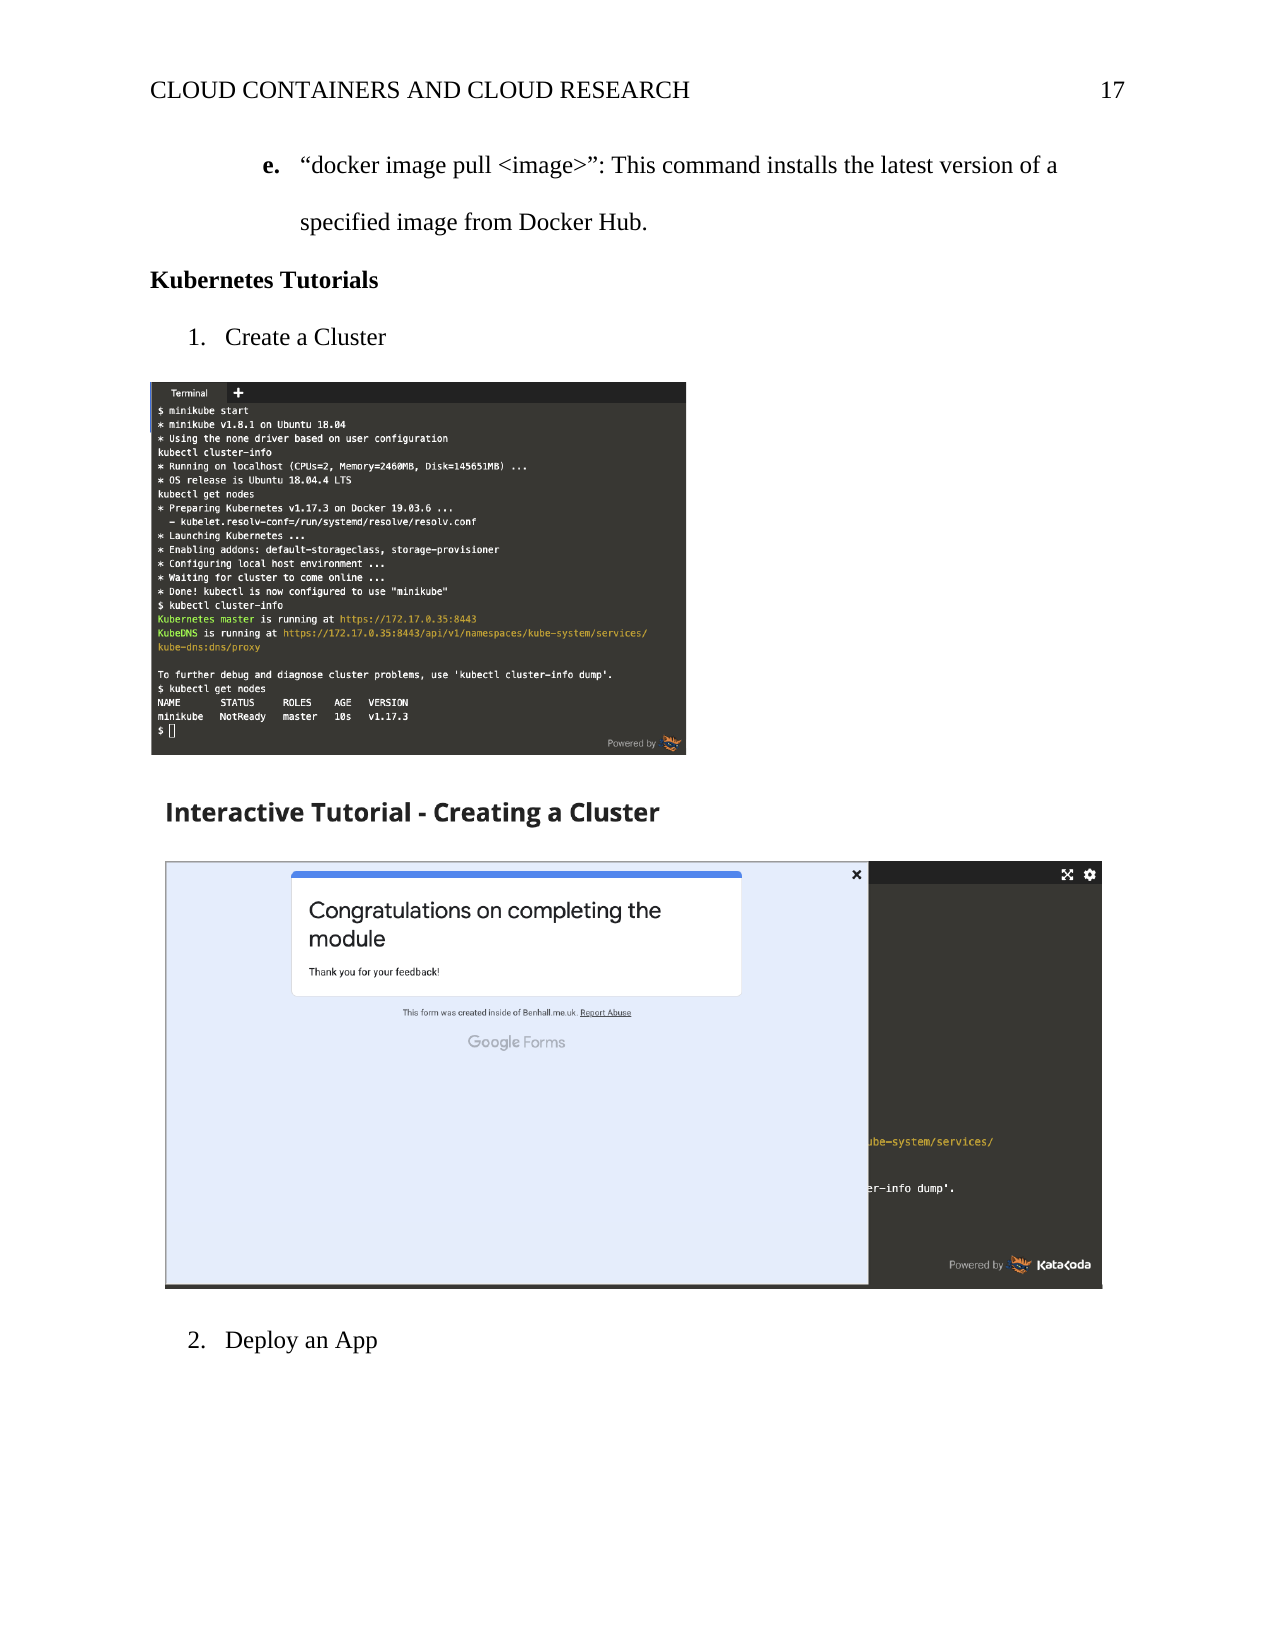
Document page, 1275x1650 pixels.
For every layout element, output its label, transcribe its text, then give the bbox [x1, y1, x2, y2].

text Kubernetes Tutorials [150, 265, 1125, 294]
list Create a Cluster [187, 322, 1125, 351]
picture [150, 783, 1112, 1297]
list Deploy an App [187, 1325, 1125, 1354]
list “docker image pull <image>”: This command installs the latest version of a specified image from Docker Hub. [262, 150, 1125, 236]
picture [150, 380, 687, 755]
